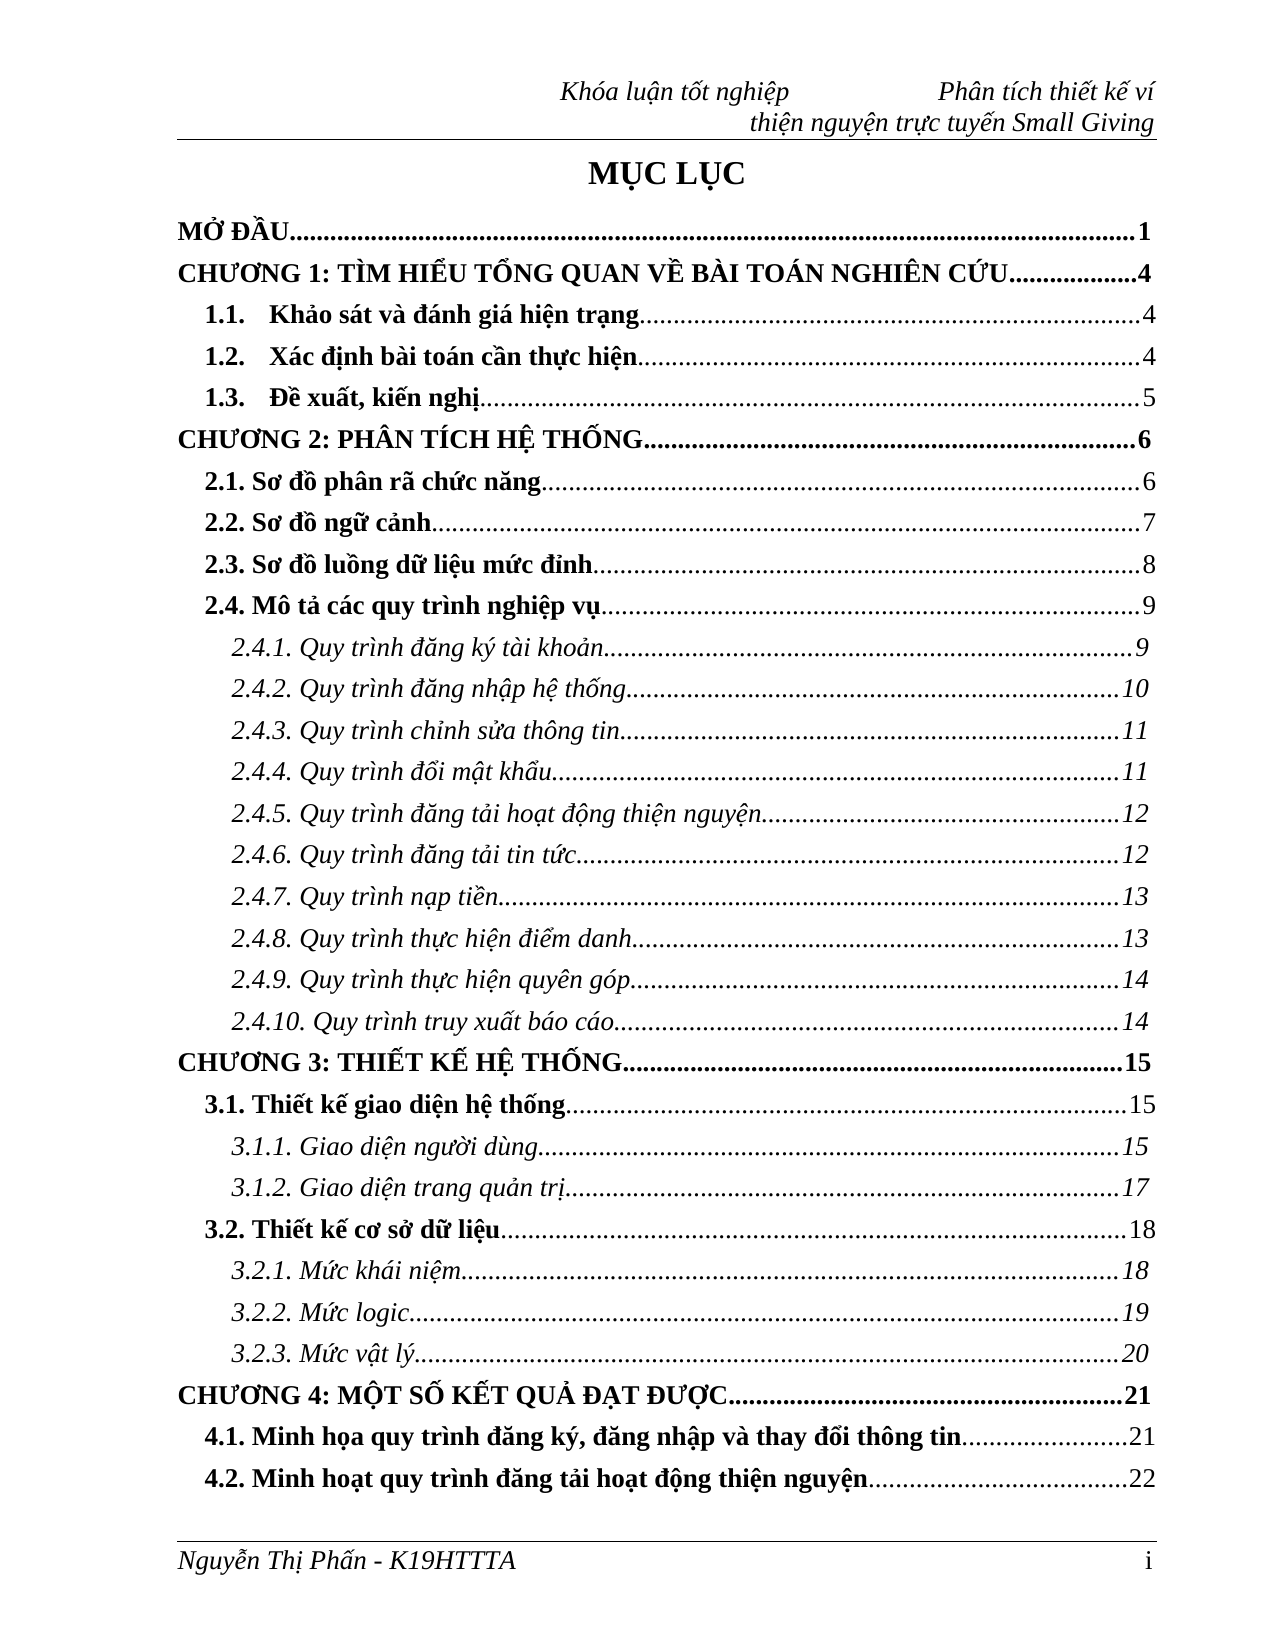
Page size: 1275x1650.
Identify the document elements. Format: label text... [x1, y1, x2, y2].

text MỤC LỤC [177, 153, 1157, 191]
